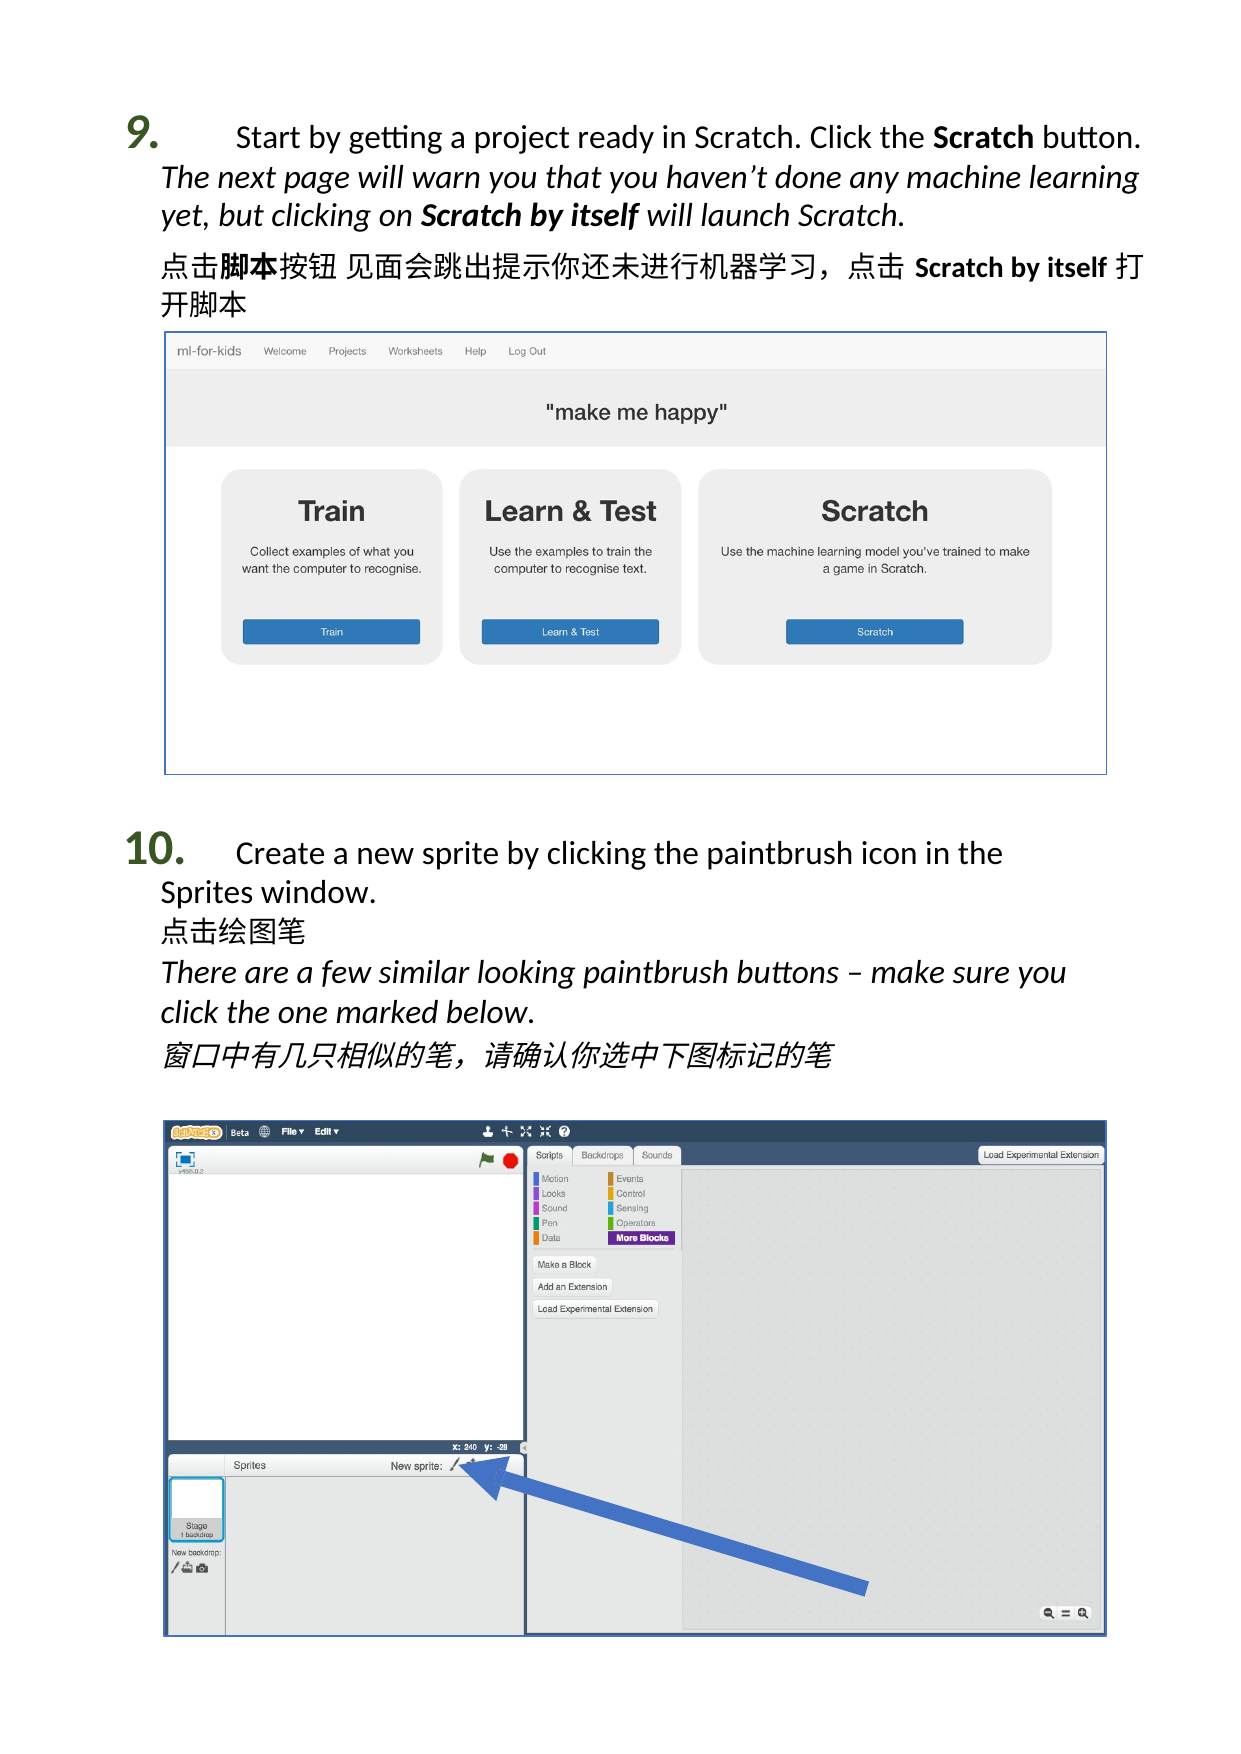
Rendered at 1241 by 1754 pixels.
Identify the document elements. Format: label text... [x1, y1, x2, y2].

list Start by getting a project ready in Scratch. Click the Scratch button. The next page will warn you that you haven’t done any machine learning yet, but clicking on Scratch by itself will launch Scratch. [123, 103, 1144, 234]
text 点击脚本按钮 见面会跳出提示你还未进行机器学习，点击Scratch by itself 打开脚本 [160, 246, 1144, 324]
text 点击绘图笔 [160, 912, 1104, 950]
text There are a few similar looking paintbrush buttons – make sure you click the one marked below. [160, 951, 1136, 1032]
picture [165, 1121, 1105, 1635]
list Create a new sprite by clicking the paintbrush icon in the Sprites window. [123, 821, 1104, 912]
picture [166, 333, 1106, 665]
text 窗口中有几只相似的笔，请确认你选中下图标记的笔 [160, 1033, 1136, 1075]
